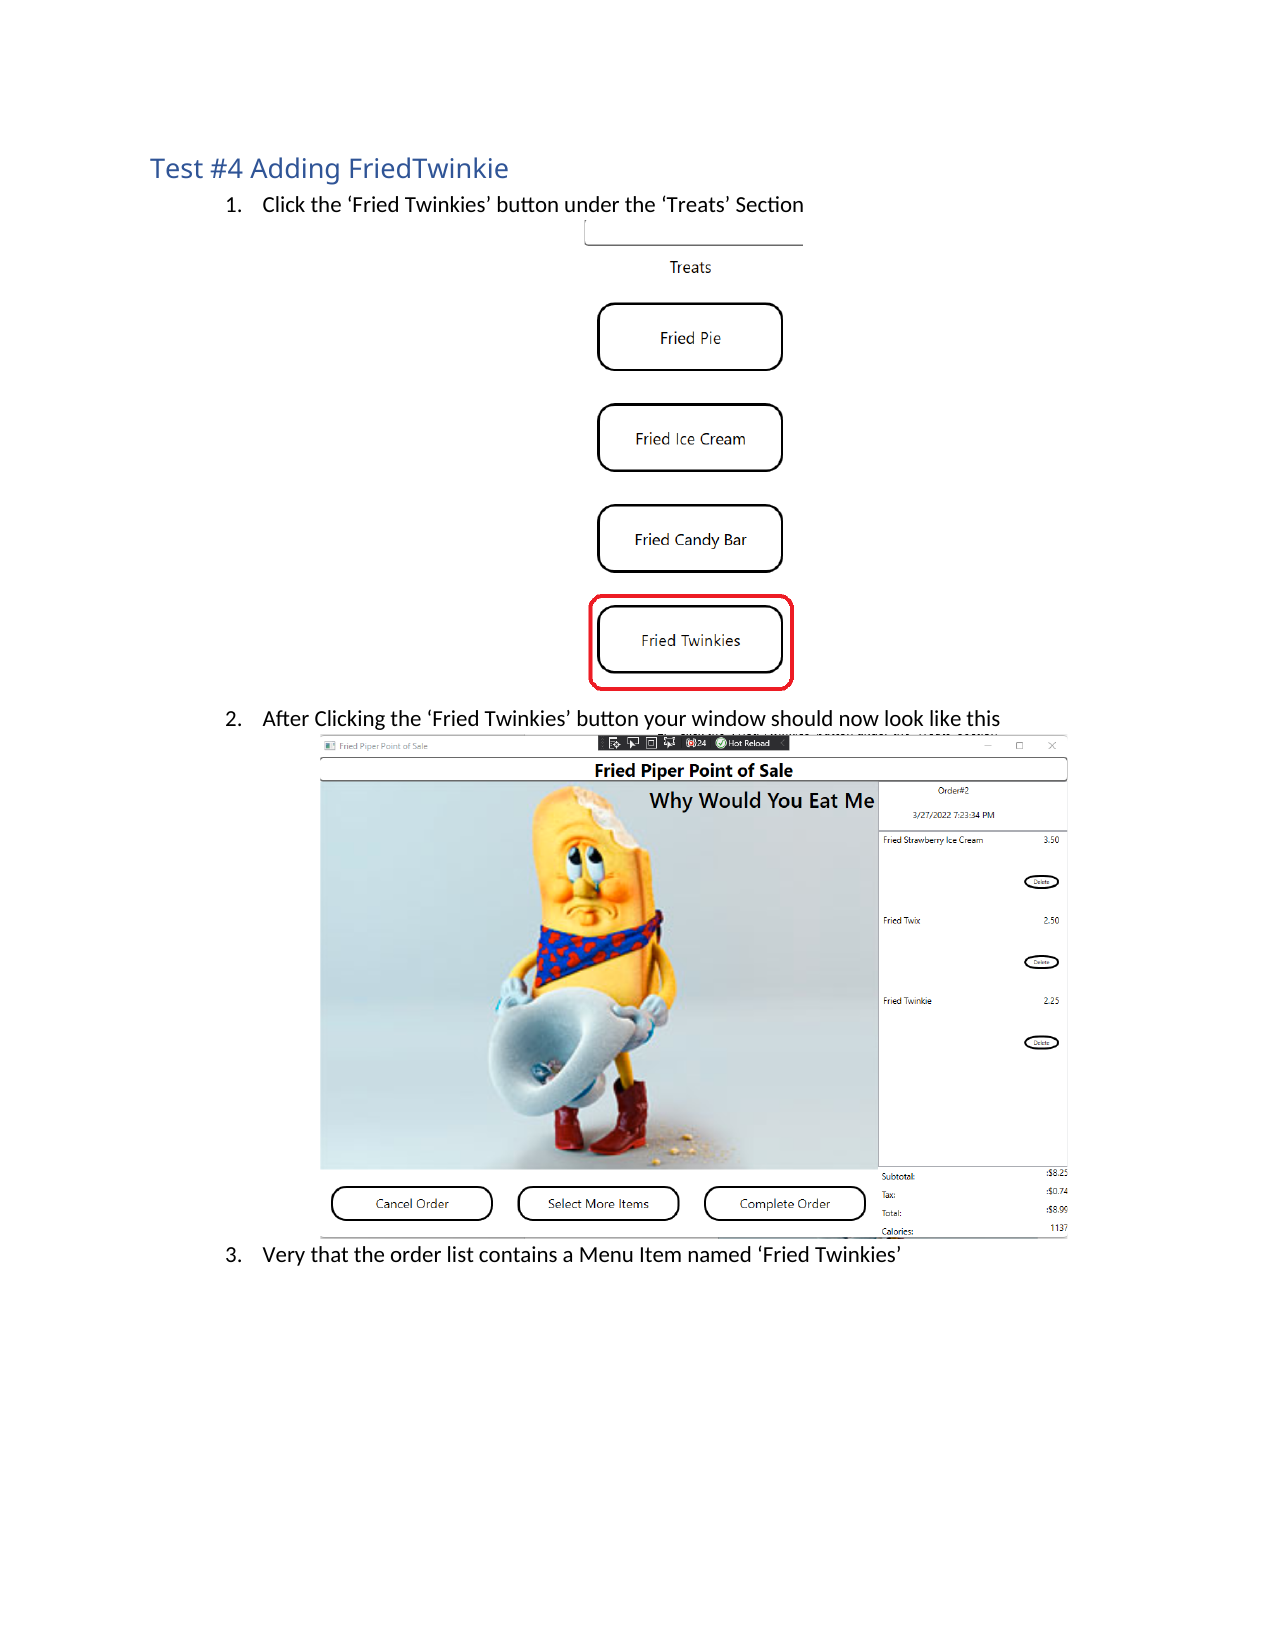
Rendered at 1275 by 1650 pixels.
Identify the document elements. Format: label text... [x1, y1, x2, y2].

list Very that the order list contains a Menu Item named ‘Fried Twinkies’ [225, 1241, 1125, 1268]
picture [584, 220, 803, 703]
list After Clicking the ‘Fried Twinkies’ button your window should now look like this [225, 704, 1125, 733]
subtitle Test #4 Adding FriedTwinkie [150, 150, 1125, 187]
picture [320, 734, 1068, 1239]
list Click the ‘Fried Twinkies’ button under the ‘Treats’ Section [225, 190, 1125, 218]
